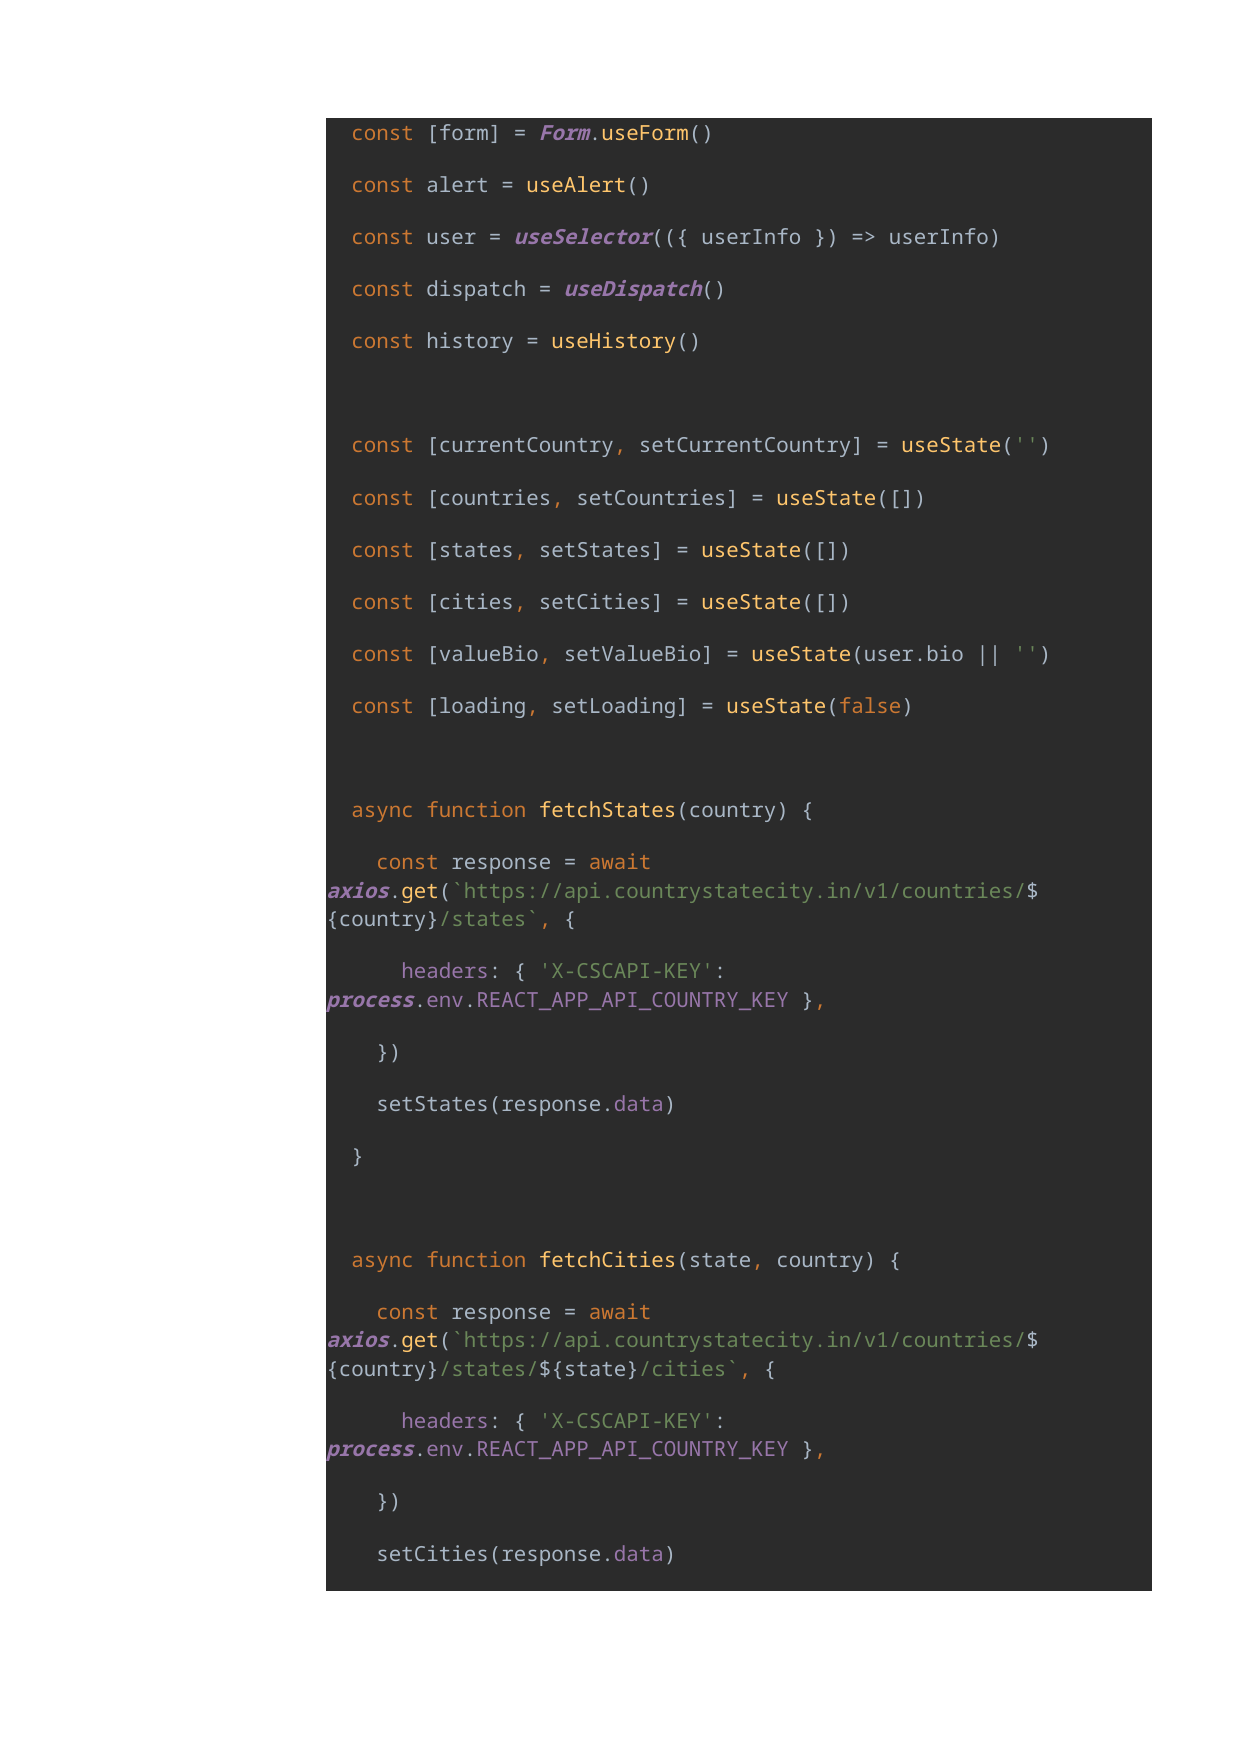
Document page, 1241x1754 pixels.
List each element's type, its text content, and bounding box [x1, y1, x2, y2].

text setStates(response.data) [326, 1089, 1152, 1141]
text const [currentCountry, setCurrentCountry] = useState('') [326, 431, 1152, 483]
text const [cities, setCities] = useState([]) [326, 587, 1152, 639]
text const alert = useAlert() [326, 170, 1152, 222]
text const [countries, setCountries] = useState([]) [326, 483, 1152, 535]
text const [loading, setLoading] = useState(false) [326, 691, 1152, 743]
text headers: { 'X-CSCAPI-KEY': process.env.REACT_APP_API_COUNTRY_KEY }, [326, 1406, 1152, 1487]
text async function fetchCities(state, country) { [326, 1245, 1152, 1297]
text }) [326, 1487, 1152, 1539]
text headers: { 'X-CSCAPI-KEY': process.env.REACT_APP_API_COUNTRY_KEY }, [326, 956, 1152, 1037]
text const [states, setStates] = useState([]) [326, 535, 1152, 587]
text const [valueBio, setValueBio] = useState(user.bio || '') [326, 639, 1152, 691]
text async function fetchStates(country) { [326, 795, 1152, 847]
text const history = useHistory() [326, 326, 1152, 378]
text } [326, 1141, 1152, 1193]
text setCities(response.data) [326, 1539, 1152, 1591]
text const user = useSelector(({ userInfo }) => userInfo) [326, 222, 1152, 274]
text }) [326, 1037, 1152, 1089]
text const dispatch = useDispatch() [326, 274, 1152, 326]
text const response = await axios.get(`https://api.countrystatecity.in/v1/countries/${country}/states/${state}/cities`, { [326, 1297, 1152, 1406]
text const [form] = Form.useForm() [326, 118, 1152, 170]
text const response = await axios.get(`https://api.countrystatecity.in/v1/countries/${country}/states`, { [326, 847, 1152, 956]
